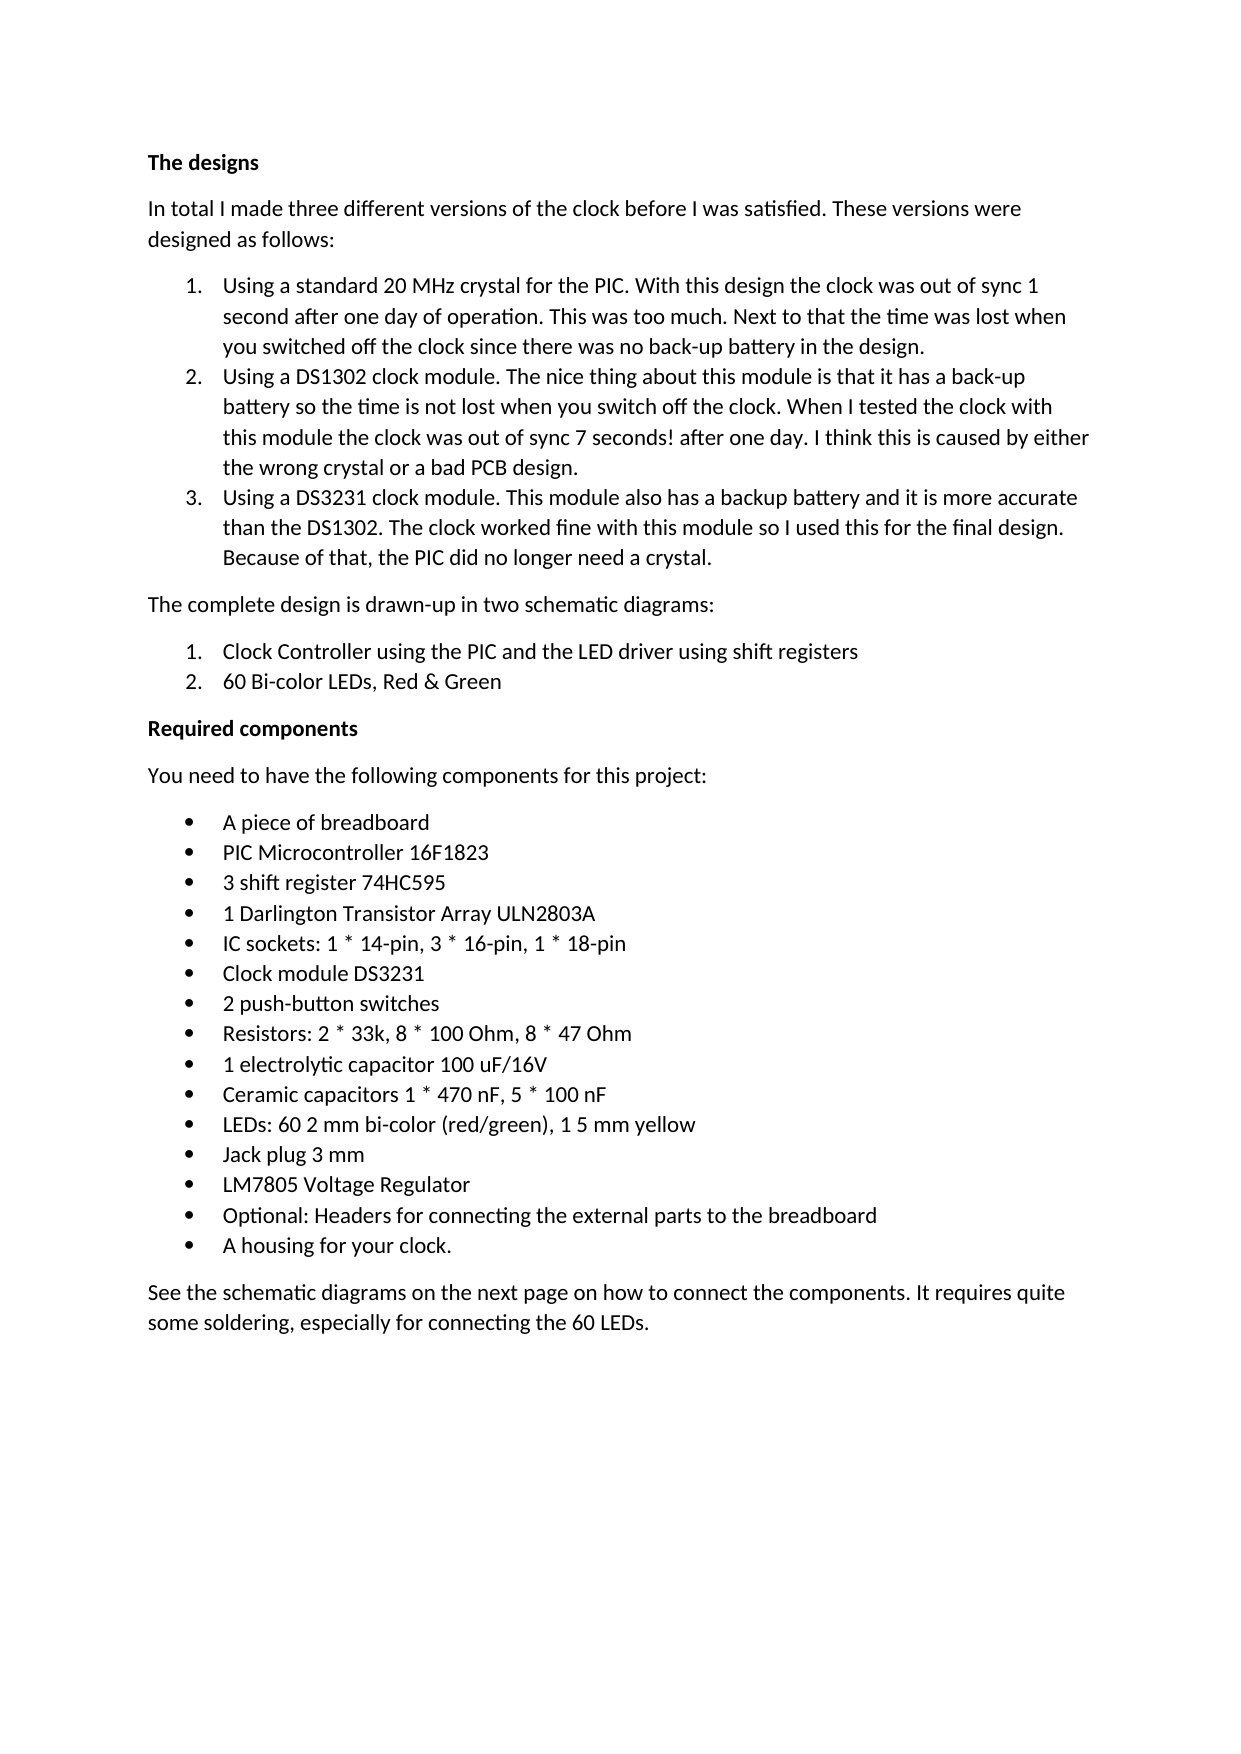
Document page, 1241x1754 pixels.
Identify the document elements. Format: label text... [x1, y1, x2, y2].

text See the schematic diagrams on the next page on how to connect the components. It requires quite some soldering, especially for connecting the 60 LEDs. [148, 1278, 1093, 1336]
list Using a DS1302 clock module. The nice thing about this module is that it has a back-up battery so the time is not lost when you switch off the clock. When I tested the clock with this module the clock was out of sync 7 seconds! after one day. I think this is caused by either the wrong crystal or a bad PCB design. [185, 362, 1093, 481]
list Using a standard 20 MHz crystal for the PIC. With this design the clock was out of sync 1 second after one day of operation. This was too much. Next to that the time was lost when you switched off the clock since there was no back-up battery in the design. [185, 272, 1093, 360]
list LM7805 Voltage Regulator [185, 1171, 1093, 1198]
list Optional: Headers for connecting the external parts to the breadboard [185, 1201, 1093, 1229]
text The designs [148, 148, 1093, 176]
list 3 shift register 74HC595 [185, 868, 1093, 896]
list Jack plug 3 mm [185, 1140, 1093, 1168]
list Clock module DS3231 [185, 959, 1093, 987]
list PIC Microcontroller 16F1823 [185, 838, 1093, 866]
list 1 Darlington Transistor Array ULN2803A [185, 899, 1093, 927]
list Ceramic capacitors 1 * 470 nF, 5 * 100 nF [185, 1080, 1093, 1108]
list Clock Controller using the PIC and the LED driver using shift registers [185, 637, 1093, 665]
text You need to have the following components for this project: [148, 761, 1093, 789]
list LEDs: 60 2 mm bi-color (red/green), 1 5 mm yellow [185, 1110, 1093, 1138]
list Using a DS3231 clock module. This module also has a backup battery and it is more accurate than the DS1302. The clock worked fine with this module so I used this for the final design. Because of that, the PIC did no longer need a crystal. [185, 483, 1093, 571]
list 60 Bi-color LEDs, Red & Green [185, 667, 1093, 695]
text Required components [148, 714, 1093, 742]
text The complete design is drawn-up in two schematic diagrams: [148, 590, 1093, 618]
list Resistors: 2 * 33k, 8 * 100 Ohm, 8 * 47 Ohm [185, 1019, 1093, 1047]
list 1 electrolytic capacitor 100 uF/16V [185, 1050, 1093, 1078]
list A housing for your clock. [185, 1231, 1093, 1259]
list 2 push-button switches [185, 989, 1093, 1017]
text In total I made three different versions of the clock before I was satisfied. These versions were designed as follows: [148, 194, 1093, 253]
list IC sockets: 1 * 14-pin, 3 * 16-pin, 1 * 18-pin [185, 929, 1093, 957]
list A piece of breadboard [185, 808, 1093, 836]
